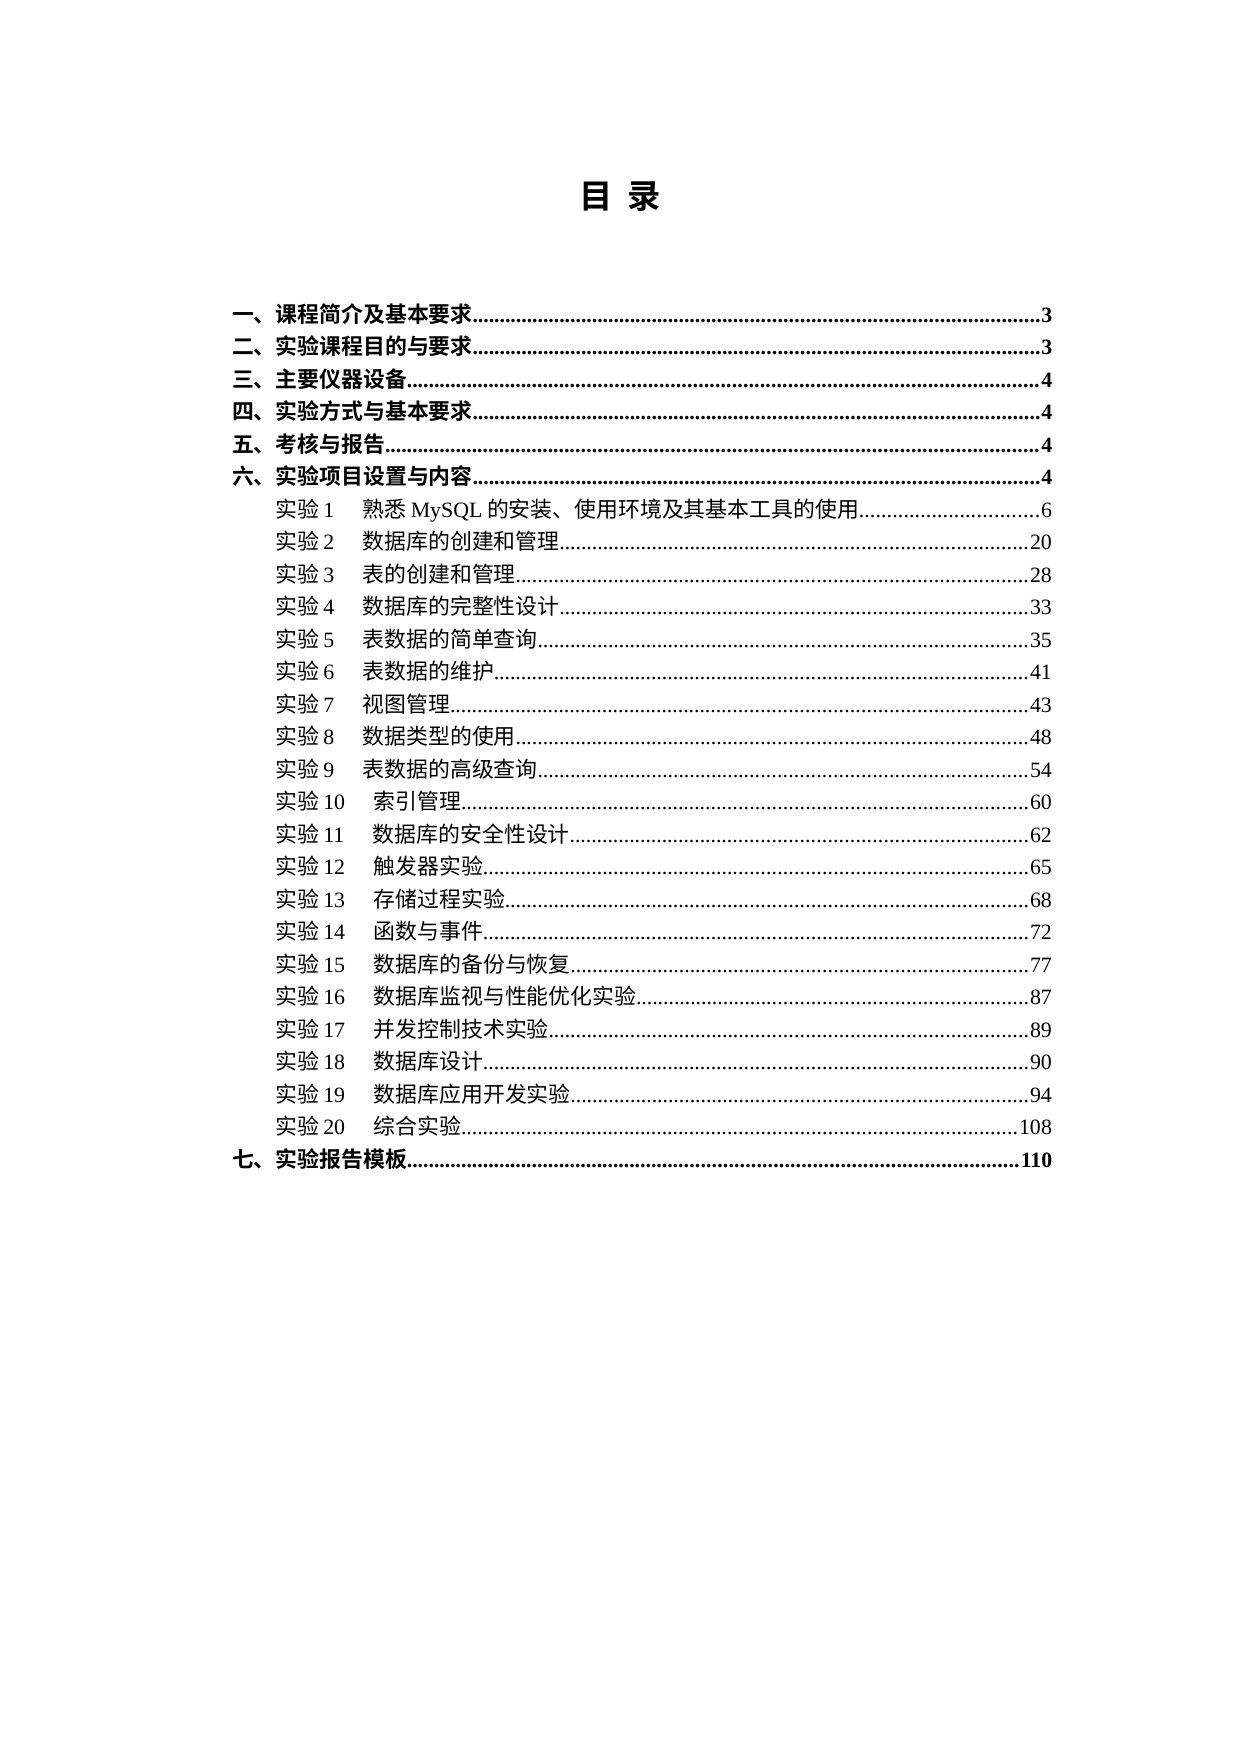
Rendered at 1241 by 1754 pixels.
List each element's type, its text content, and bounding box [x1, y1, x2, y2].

text 四、实验方式与基本要求 4 [231, 394, 1053, 426]
text 实验13 存储过程实验 68 [275, 881, 1053, 914]
text 实验14 函数与事件 72 [275, 914, 1053, 946]
text 实验4 数据库的完整性设计 33 [275, 589, 1053, 621]
text 六、实验项目设置与内容 4 [231, 459, 1053, 491]
text 实验18 数据库设计 90 [275, 1044, 1053, 1076]
text 实验1 熟悉MySQL的安装、使用环境及其基本工具的使用 6 [275, 491, 1053, 524]
text 实验3 表的创建和管理 28 [275, 556, 1053, 589]
text 实验10 索引管理 60 [275, 784, 1053, 816]
text 二、实验课程目的与要求 3 [231, 329, 1053, 361]
text 实验6 表数据的维护 41 [275, 654, 1053, 686]
text 实验19 数据库应用开发实验 94 [275, 1076, 1053, 1109]
text 实验16 数据库监视与性能优化实验 87 [275, 979, 1053, 1011]
text 实验8 数据类型的使用 48 [275, 719, 1053, 751]
text 三、主要仪器设备 4 [231, 361, 1053, 394]
text 七、实验报告模板 110 [231, 1141, 1053, 1174]
text 实验5 表数据的简单查询 35 [275, 621, 1053, 654]
text 实验20 综合实验 108 [275, 1109, 1053, 1141]
text 实验2 数据库的创建和管理 20 [275, 524, 1053, 556]
text 实验11 数据库的安全性设计 62 [275, 816, 1053, 849]
text 实验15 数据库的备份与恢复 77 [275, 946, 1053, 979]
text 一、课程简介及基本要求 3 [231, 296, 1053, 329]
text 实验9 表数据的高级查询 54 [275, 751, 1053, 784]
text 实验17 并发控制技术实验 89 [275, 1011, 1053, 1044]
text 目 录 [187, 162, 1053, 227]
text 五、考核与报告 4 [231, 426, 1053, 459]
text 实验7 视图管理 43 [275, 686, 1053, 719]
text 实验12 触发器实验 65 [275, 849, 1053, 881]
